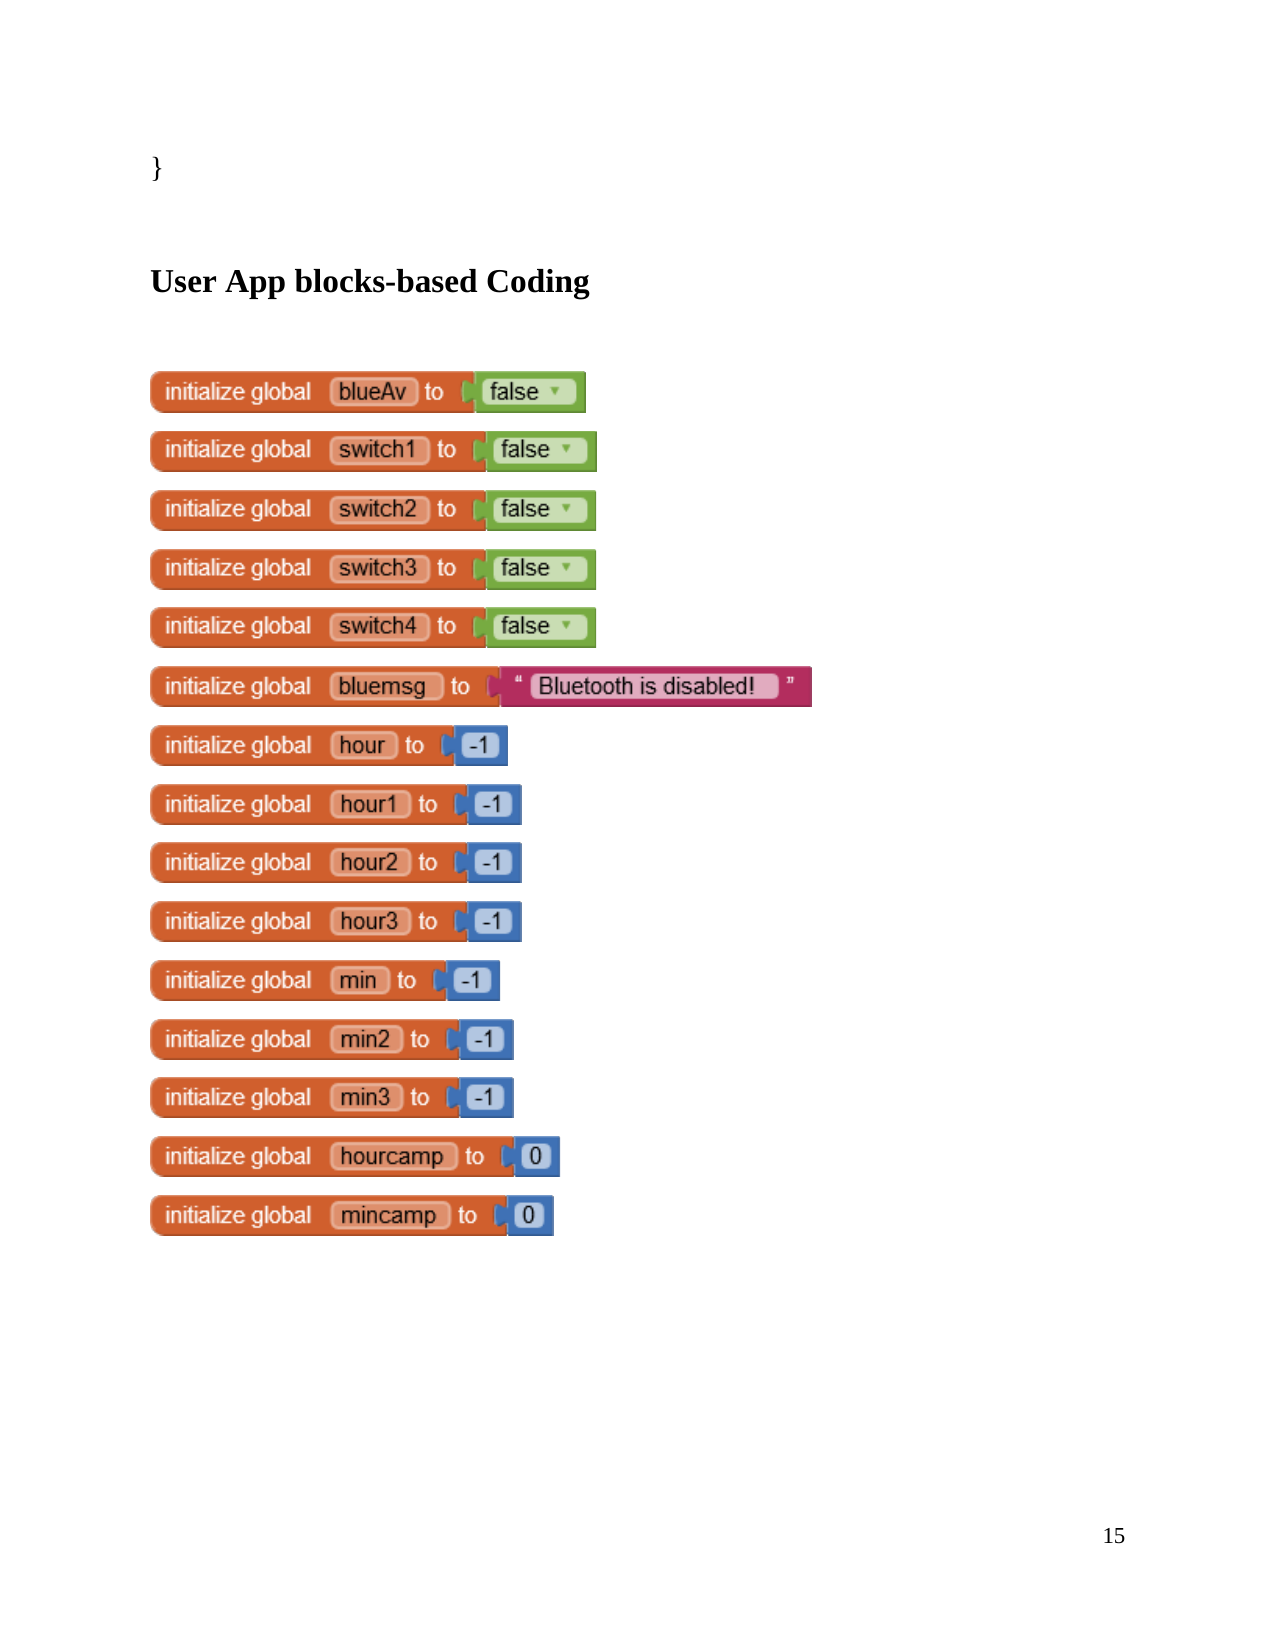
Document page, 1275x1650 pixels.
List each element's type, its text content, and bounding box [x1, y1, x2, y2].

text User App blocks-based Coding [150, 261, 1125, 299]
picture [150, 960, 501, 1001]
picture [150, 784, 522, 825]
picture [150, 1136, 561, 1177]
picture [150, 371, 586, 413]
picture [150, 1195, 554, 1236]
picture [150, 490, 597, 531]
picture [150, 431, 597, 472]
picture [150, 666, 812, 707]
picture [150, 607, 597, 648]
text } [150, 150, 1125, 183]
picture [150, 1077, 514, 1118]
picture [150, 1019, 514, 1060]
picture [150, 725, 508, 766]
picture [150, 549, 597, 590]
picture [150, 901, 522, 942]
picture [150, 842, 522, 883]
